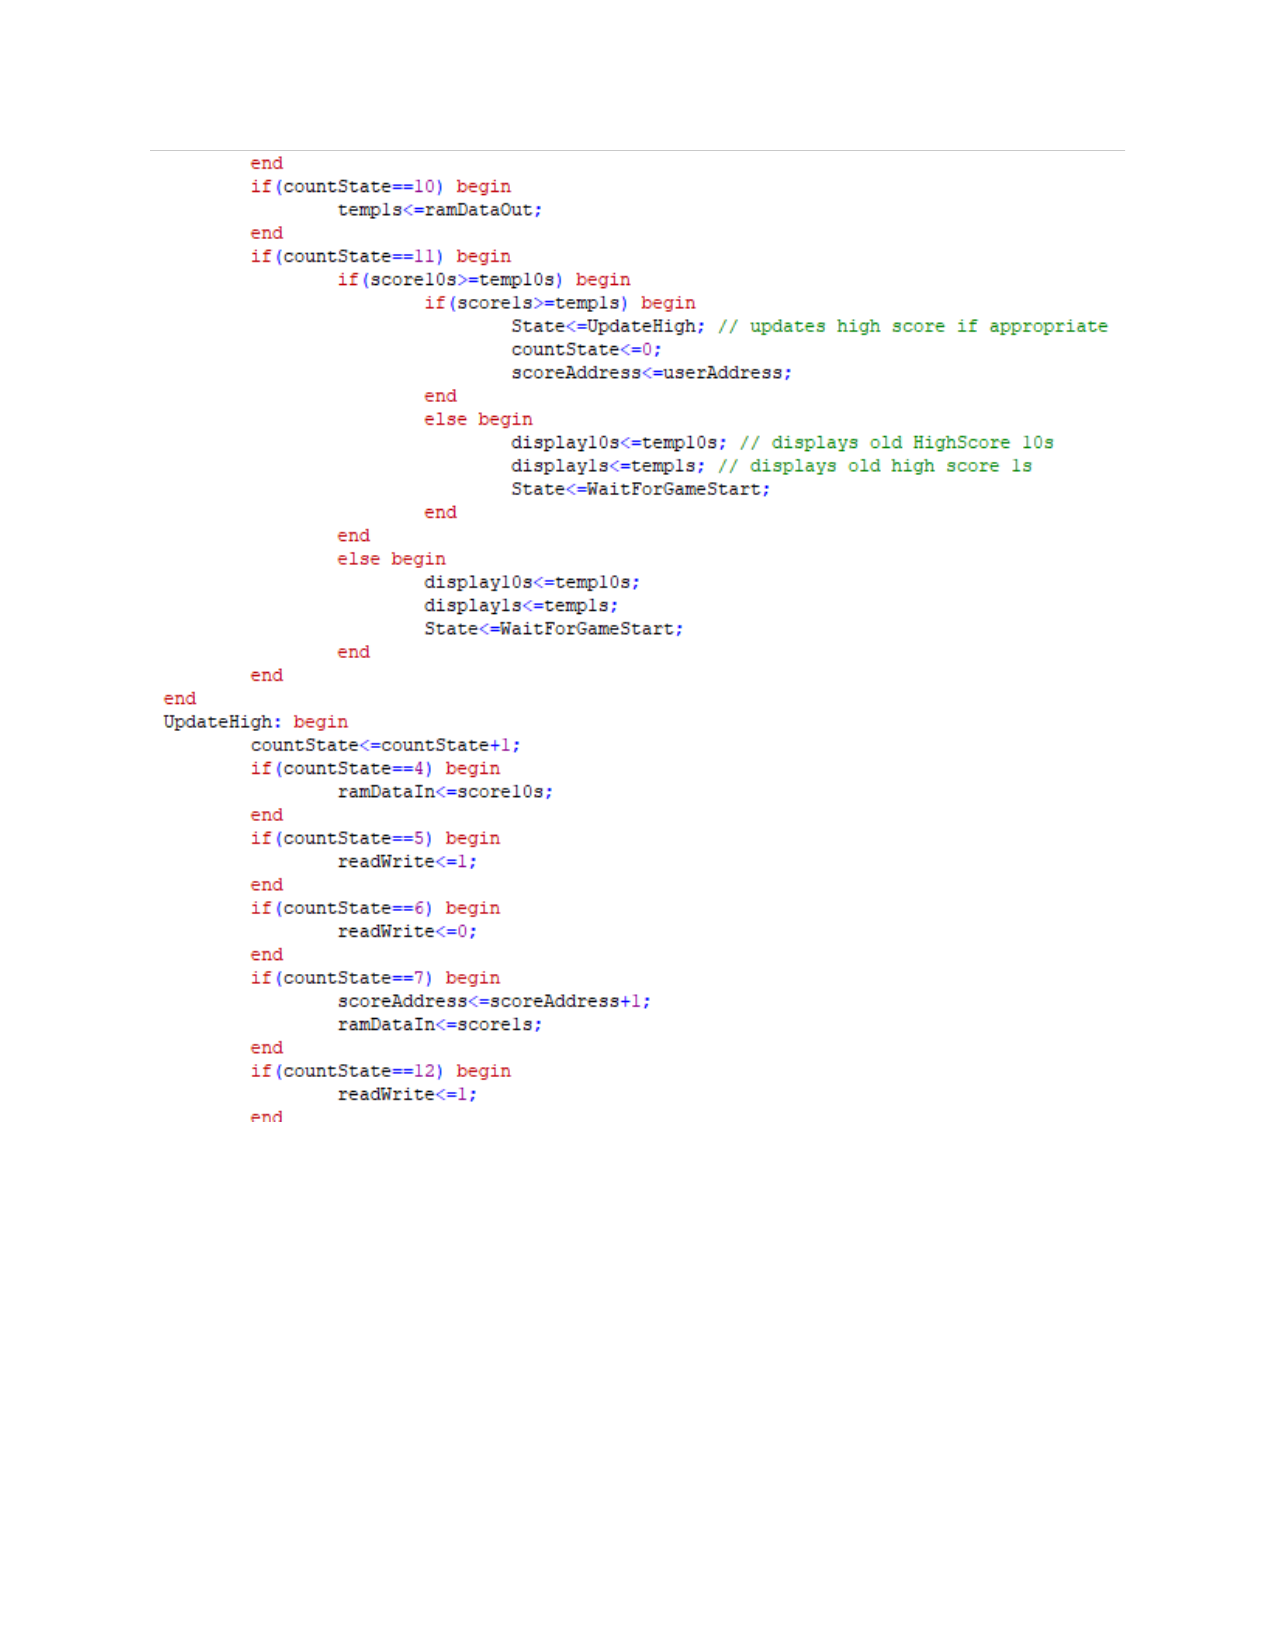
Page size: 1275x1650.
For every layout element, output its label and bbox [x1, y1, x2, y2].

picture [150, 150, 1125, 1122]
